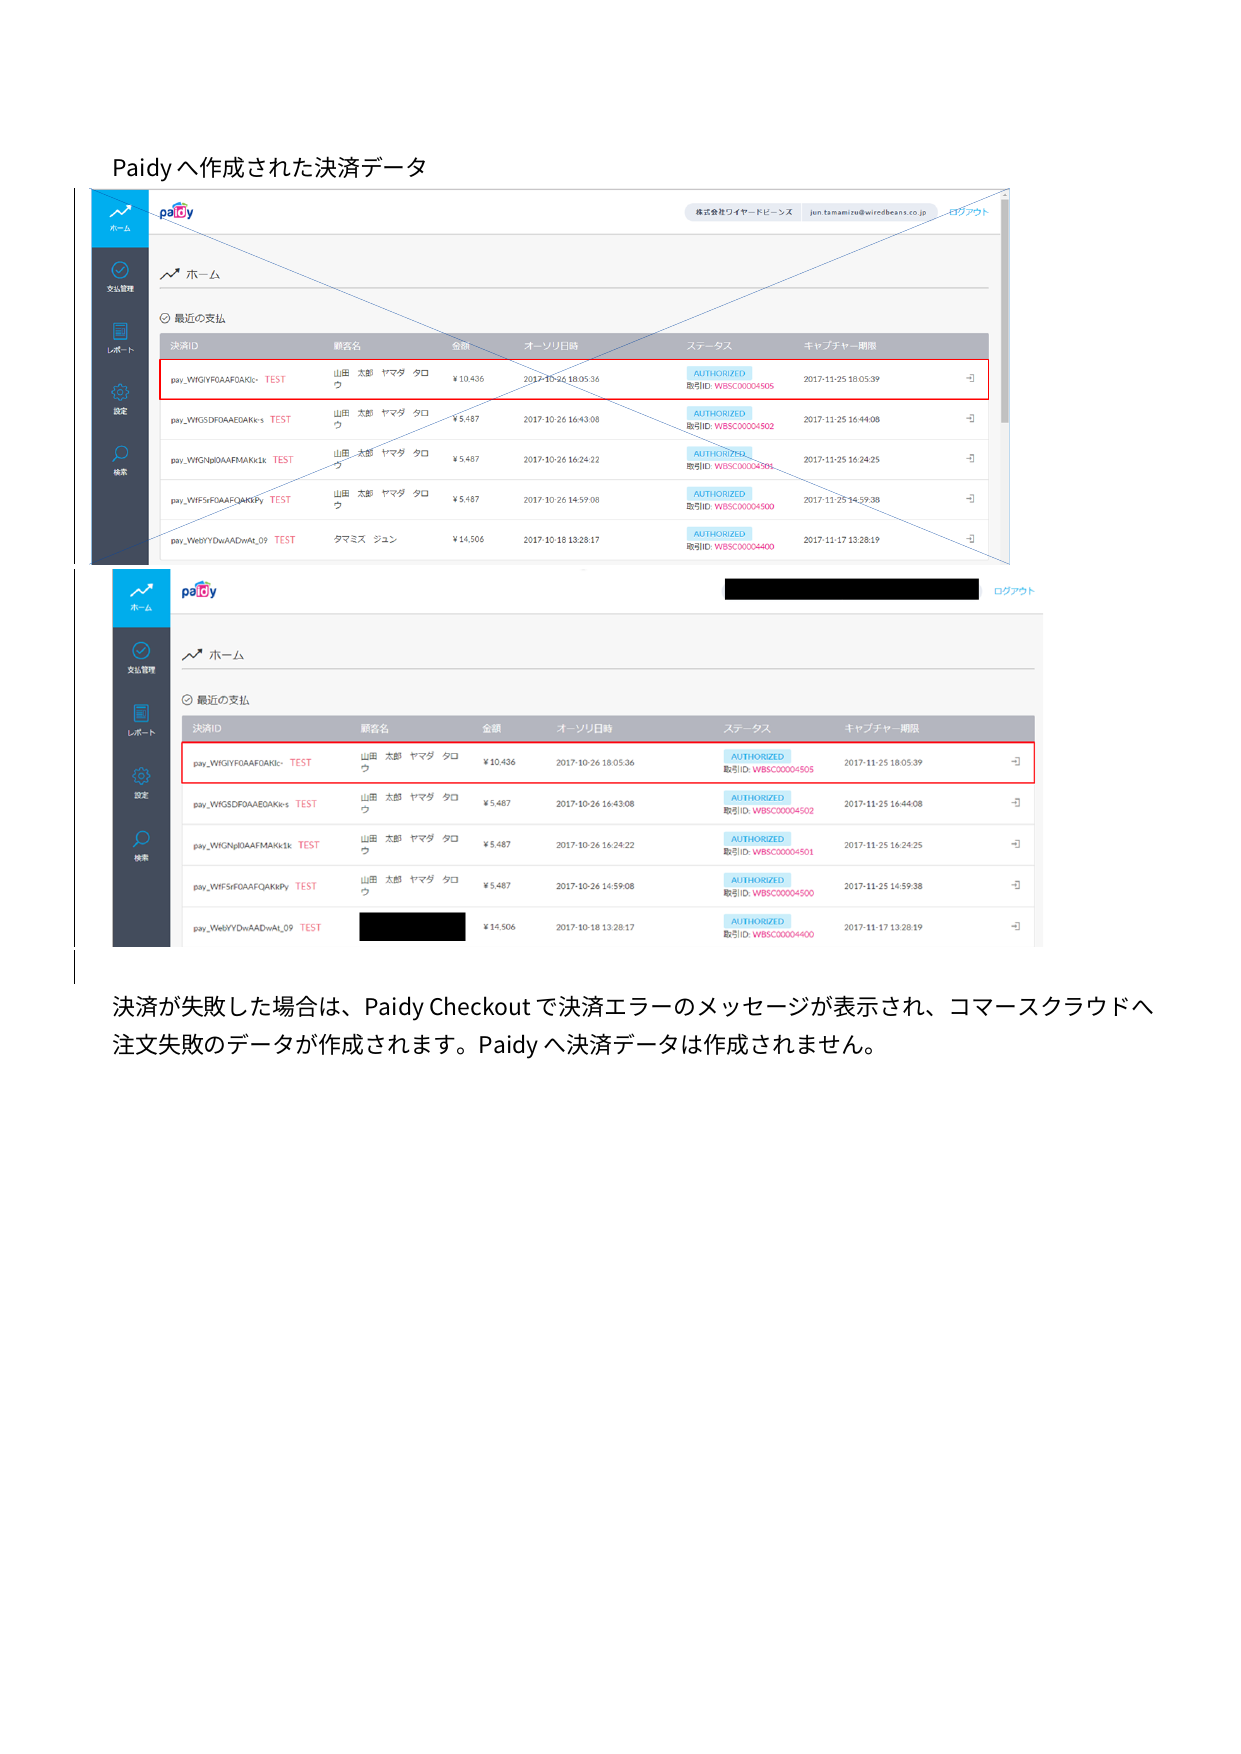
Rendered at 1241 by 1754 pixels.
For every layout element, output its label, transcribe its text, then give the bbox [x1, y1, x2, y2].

text 決済が失敗した場合は、Paidy Checkoutで決済エラーのメッセージが表示され、コマースクラウドへ [89, 988, 1181, 1022]
picture [112, 569, 1044, 947]
picture [92, 188, 1007, 375]
picture [91, 377, 1008, 565]
picture [89, 189, 547, 563]
text 注文失敗のデータが作成されます。Paidyへ決済データは作成されません。 [89, 1027, 1181, 1060]
picture [552, 189, 1010, 563]
text Paidyへ作成された決済データ [89, 150, 1181, 183]
